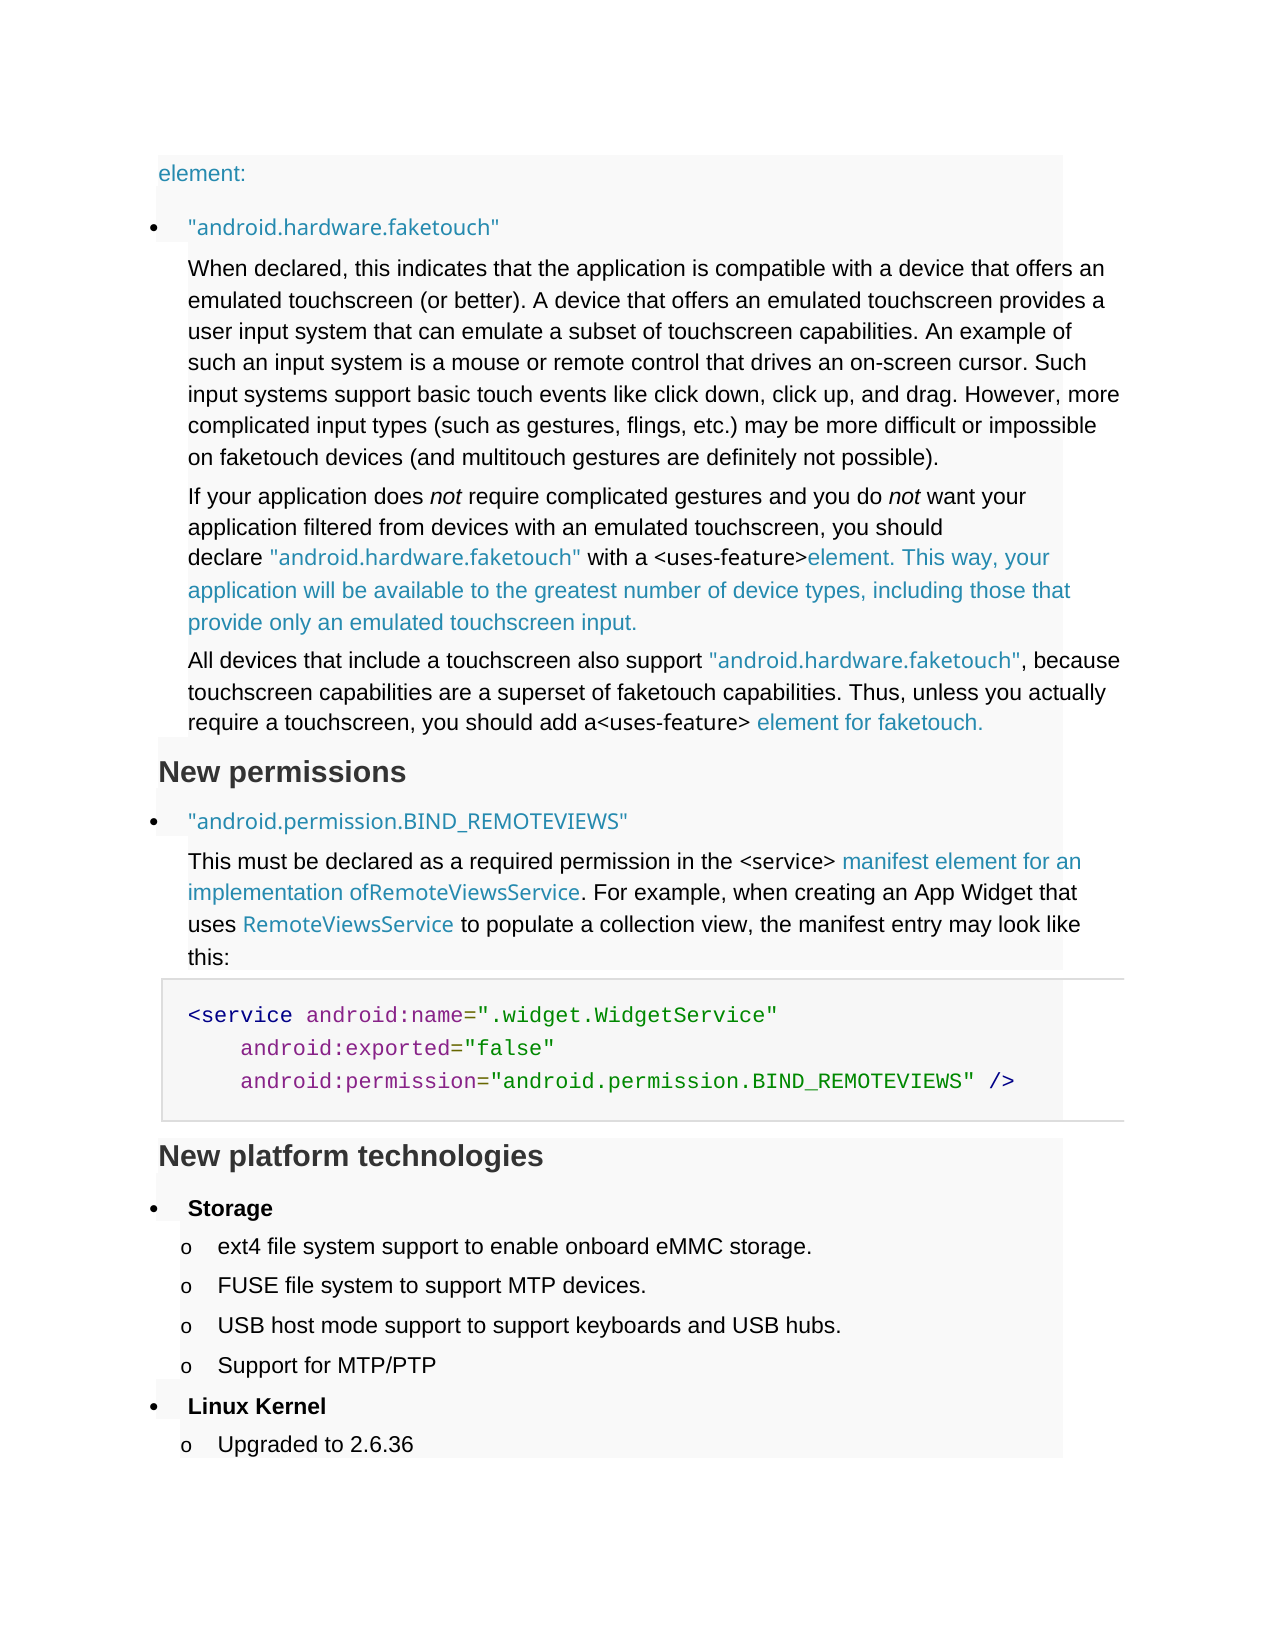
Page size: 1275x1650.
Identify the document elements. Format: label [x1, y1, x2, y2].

table_cell [88, 150, 1062, 1471]
